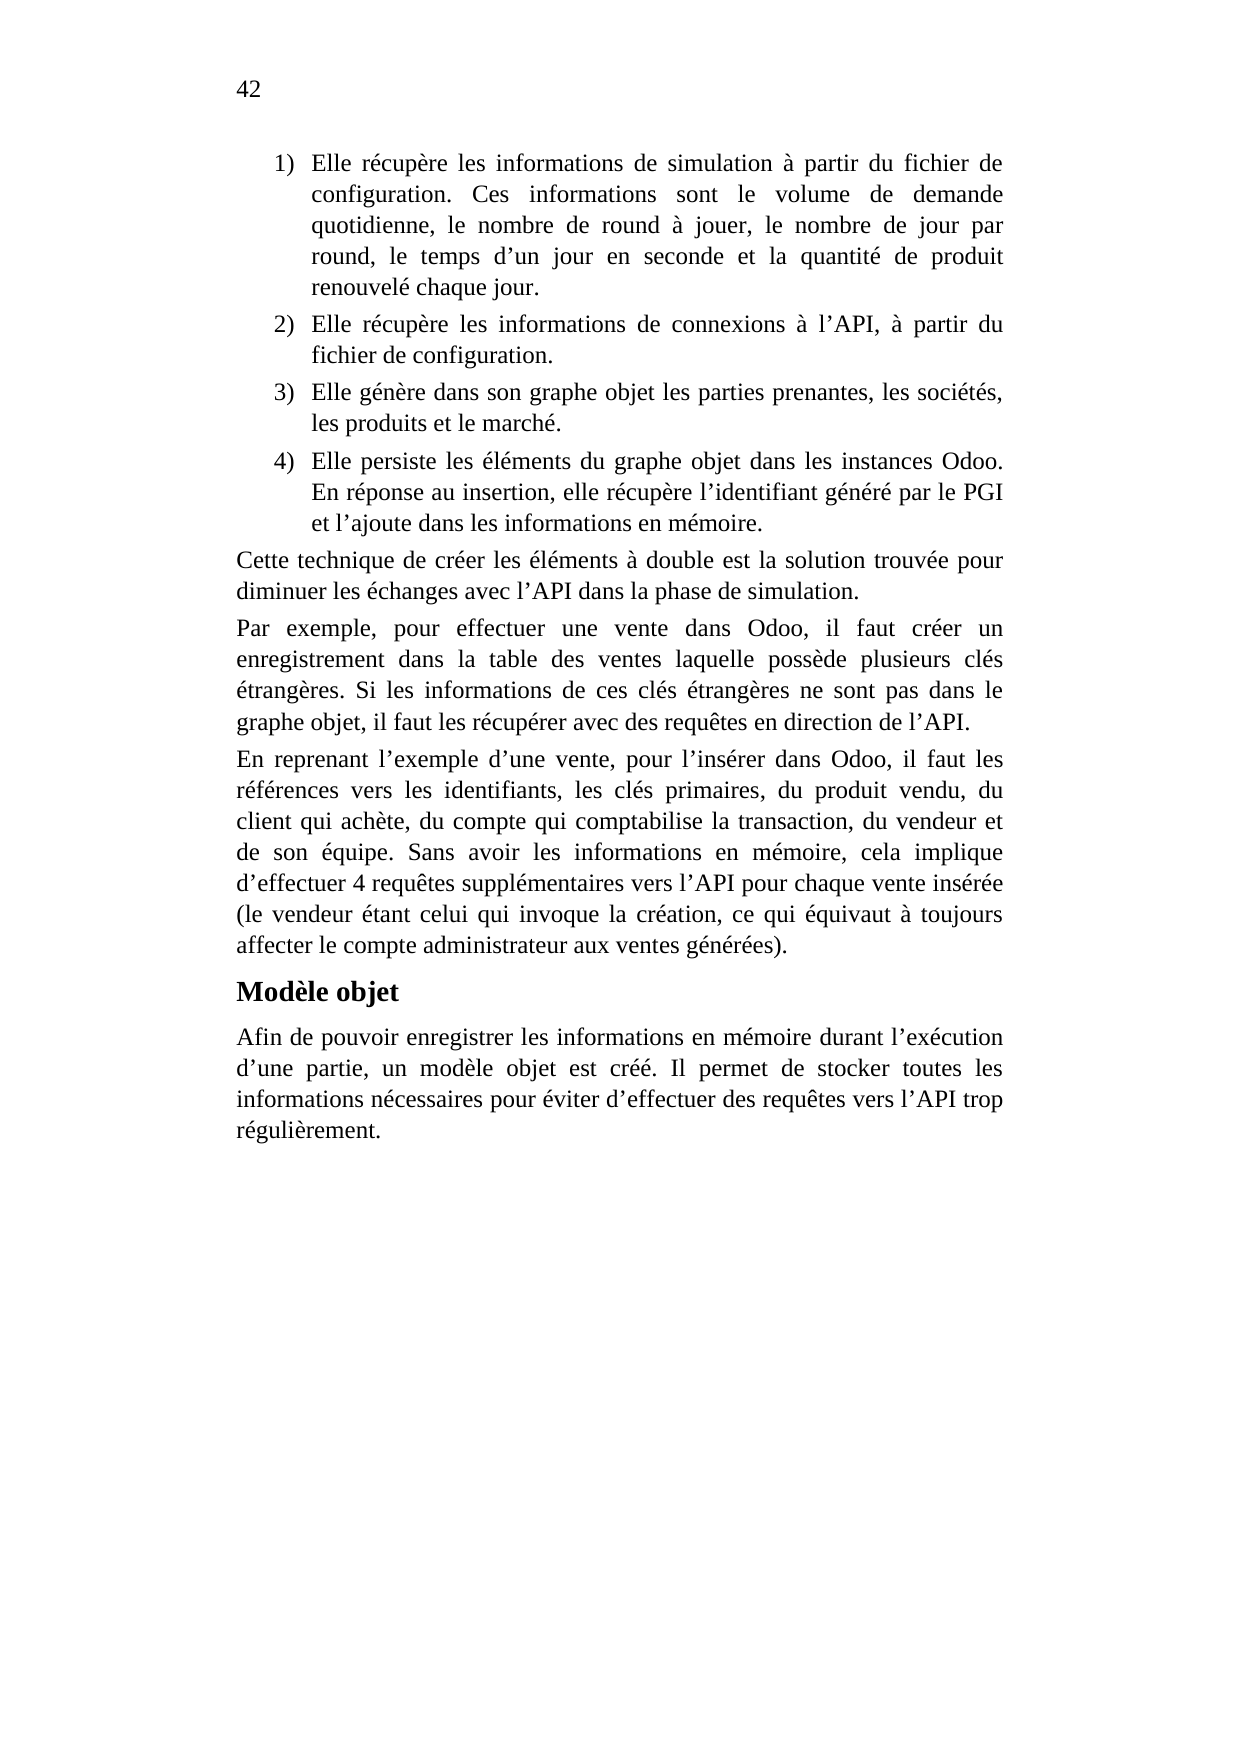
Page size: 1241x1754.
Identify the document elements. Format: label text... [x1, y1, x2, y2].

text Afin de pouvoir enregistrer les informations en mémoire durant l’exécution d’une partie, un modèle objet est créé. Il permet de stocker toutes les informations nécessaires pour éviter d’effectuer des requêtes vers l’API trop régulièrement. [236, 1022, 1004, 1144]
list Elle récupère les informations de connexions à l’API, à partir du fichier de configuration. [274, 309, 1004, 369]
text Par exemple, pour effectuer une vente dans Odoo, il faut créer un enregistrement dans la table des ventes laquelle possède plusieurs clés étrangères. Si les informations de ces clés étrangères ne sont pas dans le graphe objet, il faut les récupérer avec des requêtes en direction de l’API. [236, 613, 1004, 735]
text Cette technique de créer les éléments à double est la solution trouvée pour diminuer les échanges avec l’API dans la phase de simulation. [236, 545, 1004, 605]
text Modèle objet [236, 974, 1004, 1007]
list Elle persiste les éléments du graphe objet dans les instances Odoo. En réponse au insertion, elle récupère l’identifiant généré par le PGI et l’ajoute dans les informations en mémoire. [274, 446, 1004, 537]
list Elle génère dans son graphe objet les parties prenantes, les sociétés, les produits et le marché. [274, 377, 1004, 437]
list Elle récupère les informations de simulation à partir du fichier de configuration. Ces informations sont le volume de demande quotidienne, le nombre de round à jouer, le nombre de jour par round, le temps d’un jour en seconde et la quantité de produit renouvelé chaque jour. [274, 148, 1004, 301]
text En reprenant l’exemple d’une vente, pour l’insérer dans Odoo, il faut les références vers les identifiants, les clés primaires, du produit vendu, du client qui achète, du compte qui comptabilise la transaction, du vendeur et de son équipe. Sans avoir les informations en mémoire, cela implique d’effectuer 4 requêtes supplémentaires vers l’API pour chaque vente insérée (le vendeur étant celui qui invoque la création, ce qui équivaut à toujours affecter le compte administrateur aux ventes générées). [236, 744, 1004, 959]
